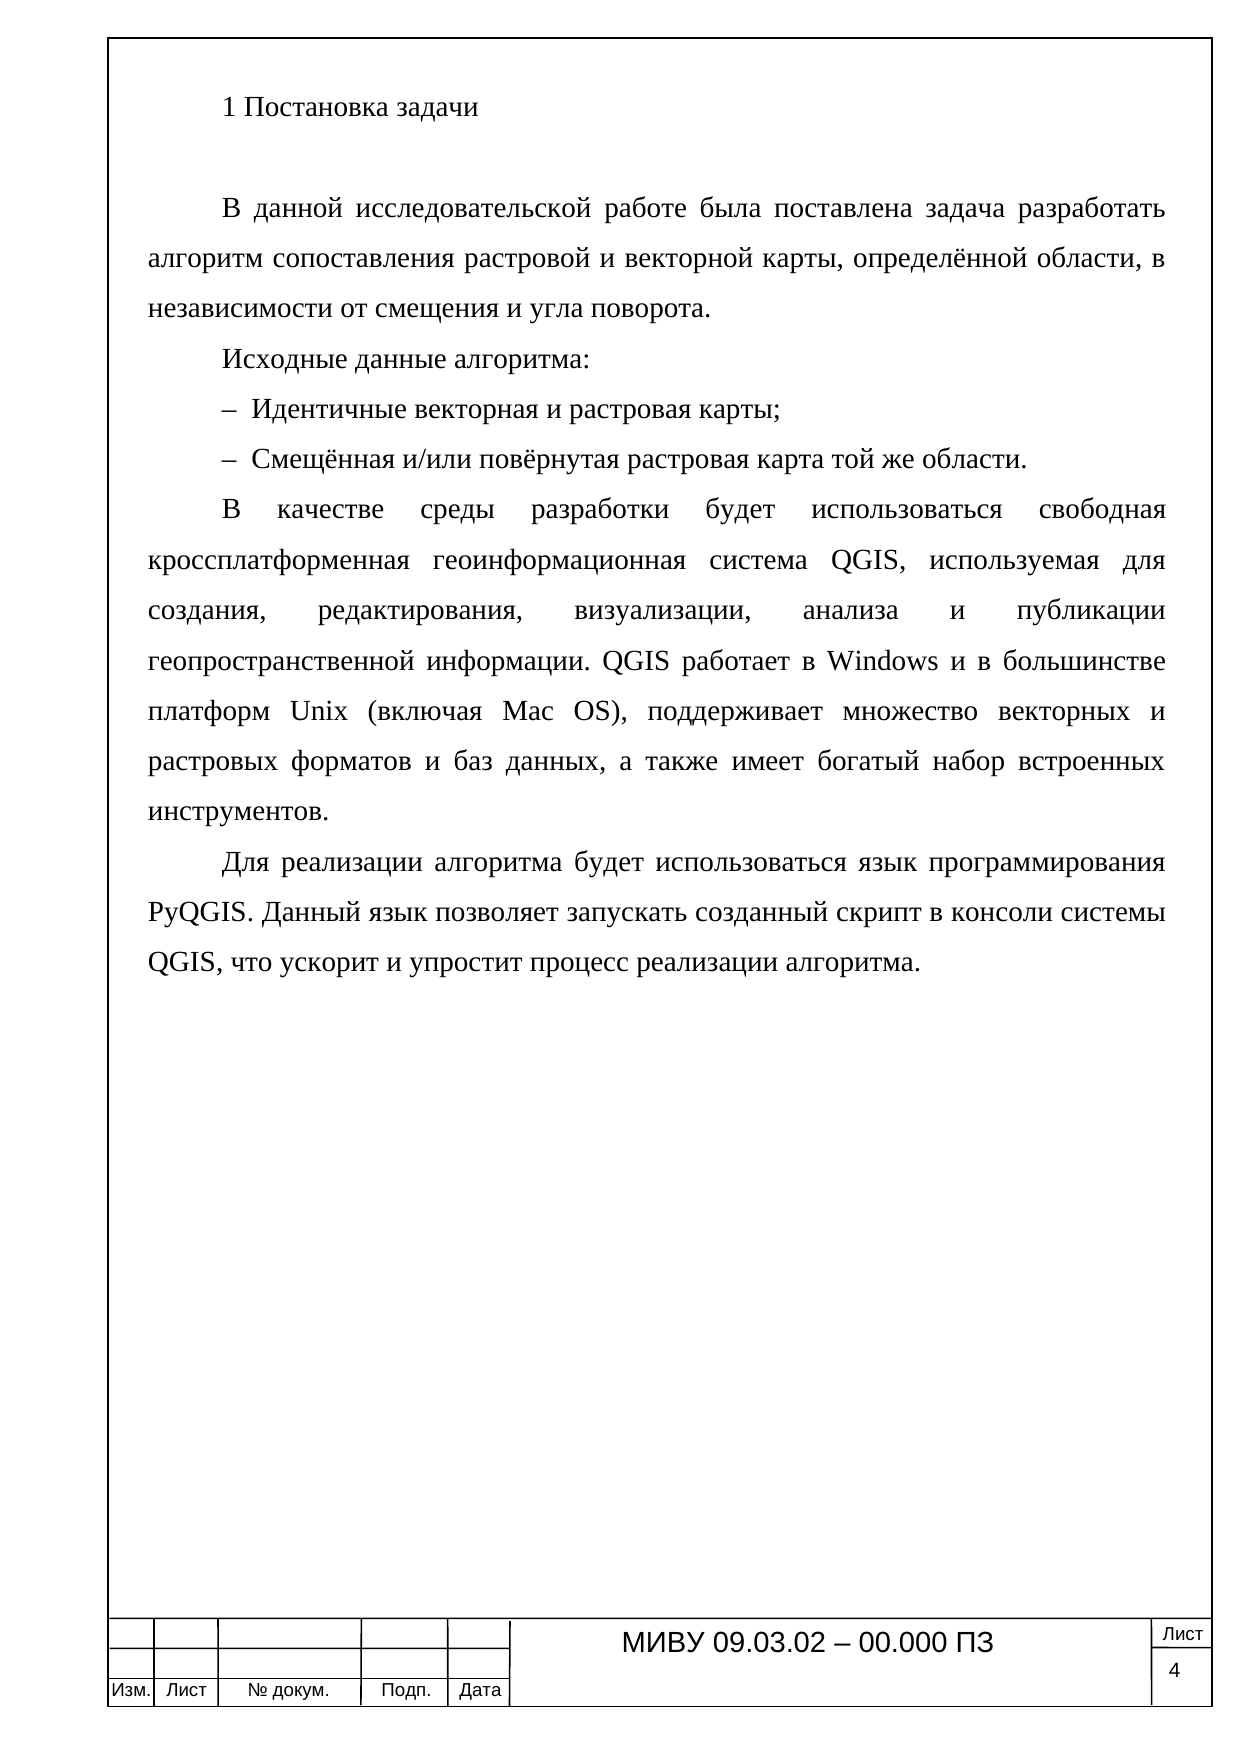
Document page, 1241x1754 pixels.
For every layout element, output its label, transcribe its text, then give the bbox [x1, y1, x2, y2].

text В данной исследовательской работе была поставлена задача разработать алгоритм сопоставления растровой и векторной карты, определённой области, в независимости от смещения и угла поворота. [148, 190, 1167, 324]
subtitle 1 Постановка задачи [148, 89, 1167, 123]
list Смещённая и/или повёрнутая растровая карта той же области. [148, 441, 1167, 475]
text Исходные данные алгоритма: [148, 341, 1167, 374]
list Идентичные векторная и растровая карты; [148, 391, 1167, 424]
text Для реализации алгоритма будет использоваться язык программирования PyQGIS. Данный язык позволяет запускать созданный скрипт в консоли системы QGIS, что ускорит и упростит процесс реализации алгоритма. [148, 844, 1167, 978]
text В качестве среды разработки будет использоваться свободная кроссплатформенная геоинформационная система QGIS, используемая для создания, редактирования, визуализации, анализа и публикации геопространственной информации. QGIS работает в Windows и в большинстве платформ Unix (включая Mac OS), поддерживает множество векторных и растровых форматов и баз данных, а также имеет богатый набор встроенных инструментов. [148, 492, 1167, 827]
